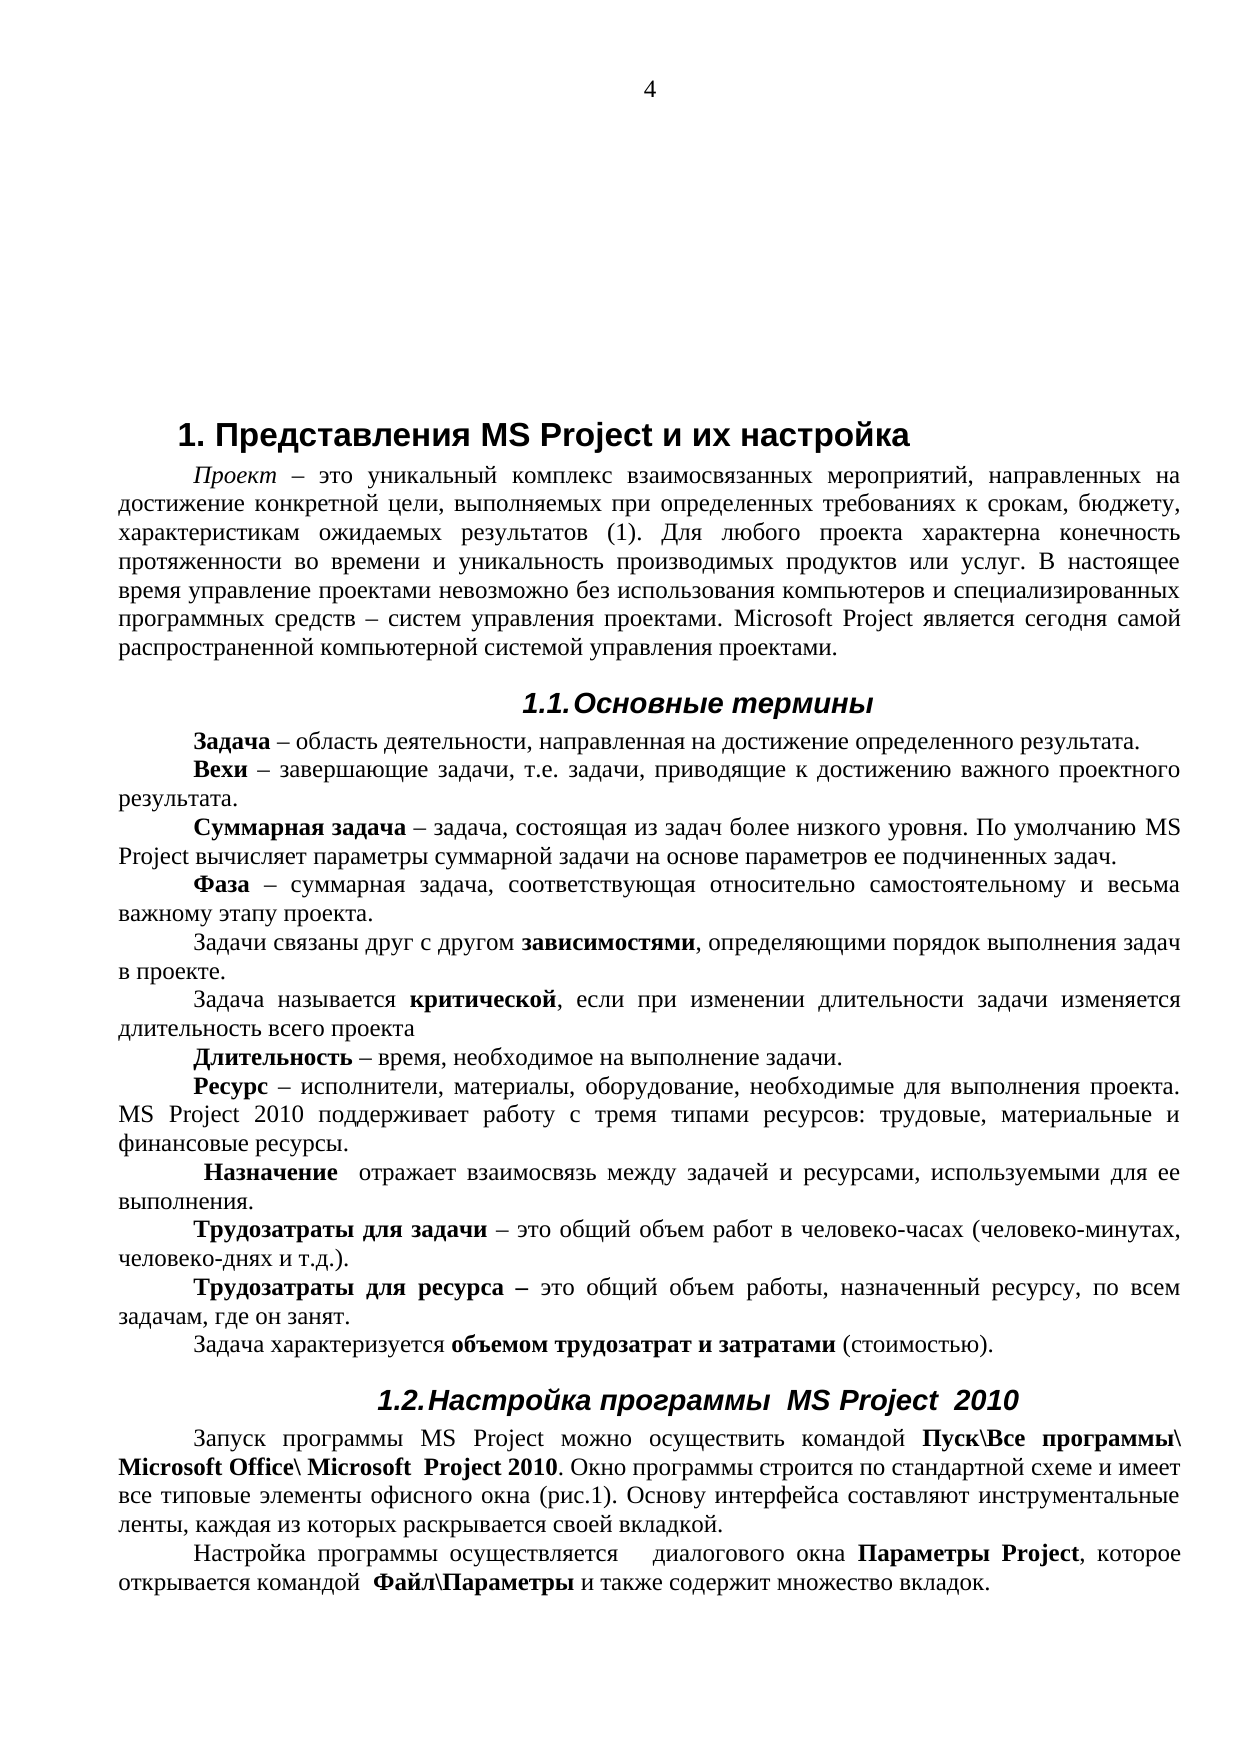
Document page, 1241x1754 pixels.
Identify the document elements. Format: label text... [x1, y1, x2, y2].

text Задача называется критической, если при изменении длительности задачи изменяется длительность всего проекта [118, 984, 1181, 1042]
text Вехи – завершающие задачи, т.е. задачи, приводящие к достижению важного проектного результата. [118, 754, 1181, 812]
text Проект – это уникальный комплекс взаимосвязанных мероприятий, направленных на достижение конкретной цели, выполняемых при определенных требованиях к срокам, бюджету, характеристикам ожидаемых результатов (1). Для любого проекта характерна конечность протяженности во времени и уникальность производимых продуктов или услуг. В настоящее время управление проектами невозможно без использования компьютеров и специализированных программных средств – систем управления проектами. Microsoft Project является сегодня самой распространенной компьютерной системой управления проектами. [118, 460, 1181, 661]
text Трудозатраты для задачи – это общий объем работ в человеко-часах (человеко-минутах, человеко-днях и т.д.). [118, 1214, 1181, 1272]
text Трудозатраты для ресурса – это общий объем работы, назначенный ресурсу, по всем задачам, где он занят. [118, 1272, 1181, 1329]
text Ресурс – исполнители, материалы, оборудование, необходимые для выполнения проекта. MS Project 2010 поддерживает работу с тремя типами ресурсов: трудовые, материальные и финансовые ресурсы. [118, 1071, 1181, 1157]
text Настройка программы осуществляется диалогового окна Параметры Project, которое открывается командой Файл\Параметры и также содержит множество вкладок. [118, 1538, 1181, 1596]
text Суммарная задача – задача, состоящая из задач более низкого уровня. По умолчанию MS Project вычисляет параметры суммарной задачи на основе параметров ее подчиненных задач. [118, 812, 1181, 869]
text Задача характеризуется объемом трудозатрат и затратами (стоимостью). [118, 1329, 1181, 1358]
text Фаза – суммарная задача, соответствующая относительно самостоятельному и весьма важному этапу проекта. [118, 869, 1181, 927]
subtitle Представления MS Project и их настройка [177, 415, 1181, 453]
text Задачи связаны друг с другом зависимостями, определяющими порядок выполнения задач в проекте. [118, 927, 1181, 984]
text Запуск программы MS Project можно осуществить командой Пуск\Все программы\Microsoft Office\ Microsoft Project 2010. Окно программы строится по стандартной схеме и имеет все типовые элементы офисного окна (рис.1). Основу интерфейса составляют инструментальные ленты, каждая из которых раскрывается своей вкладкой. [118, 1423, 1181, 1538]
text Длительность – время, необходимое на выполнение задачи. [118, 1042, 1181, 1071]
subtitle Основные термины [215, 686, 1181, 719]
text Назначение отражает взаимосвязь между задачей и ресурсами, используемыми для ее выполнения. [118, 1157, 1181, 1214]
subtitle Настройка программы MS Project 2010 [215, 1383, 1181, 1417]
text Задача – область деятельности, направленная на достижение определенного результата. [118, 726, 1181, 754]
